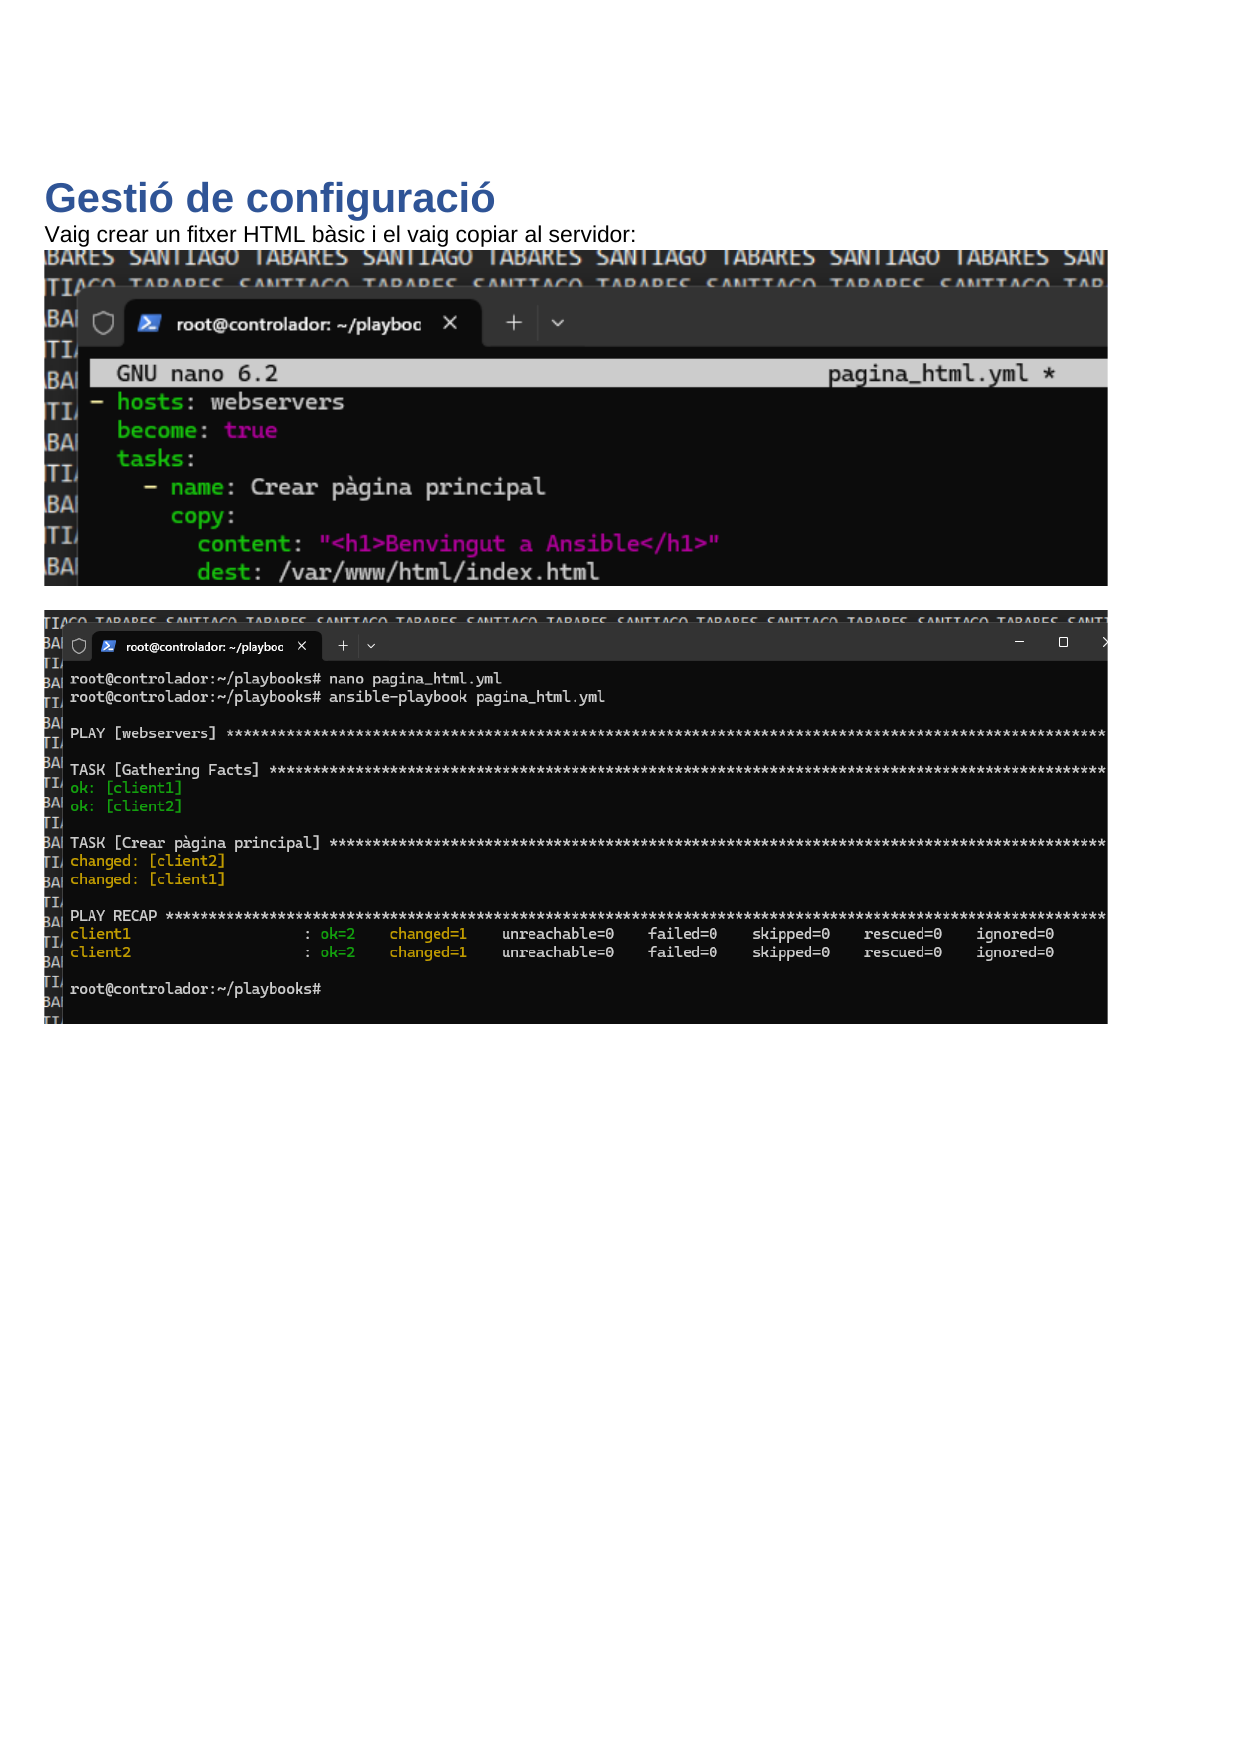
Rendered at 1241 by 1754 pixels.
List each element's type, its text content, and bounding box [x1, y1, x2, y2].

text Vaig crear un fitxer HTML bàsic i el vaig copiar al servidor: [44, 221, 1107, 250]
picture [44, 610, 1108, 1024]
subtitle Gestió de configuració [44, 173, 1107, 221]
picture [44, 250, 1108, 586]
